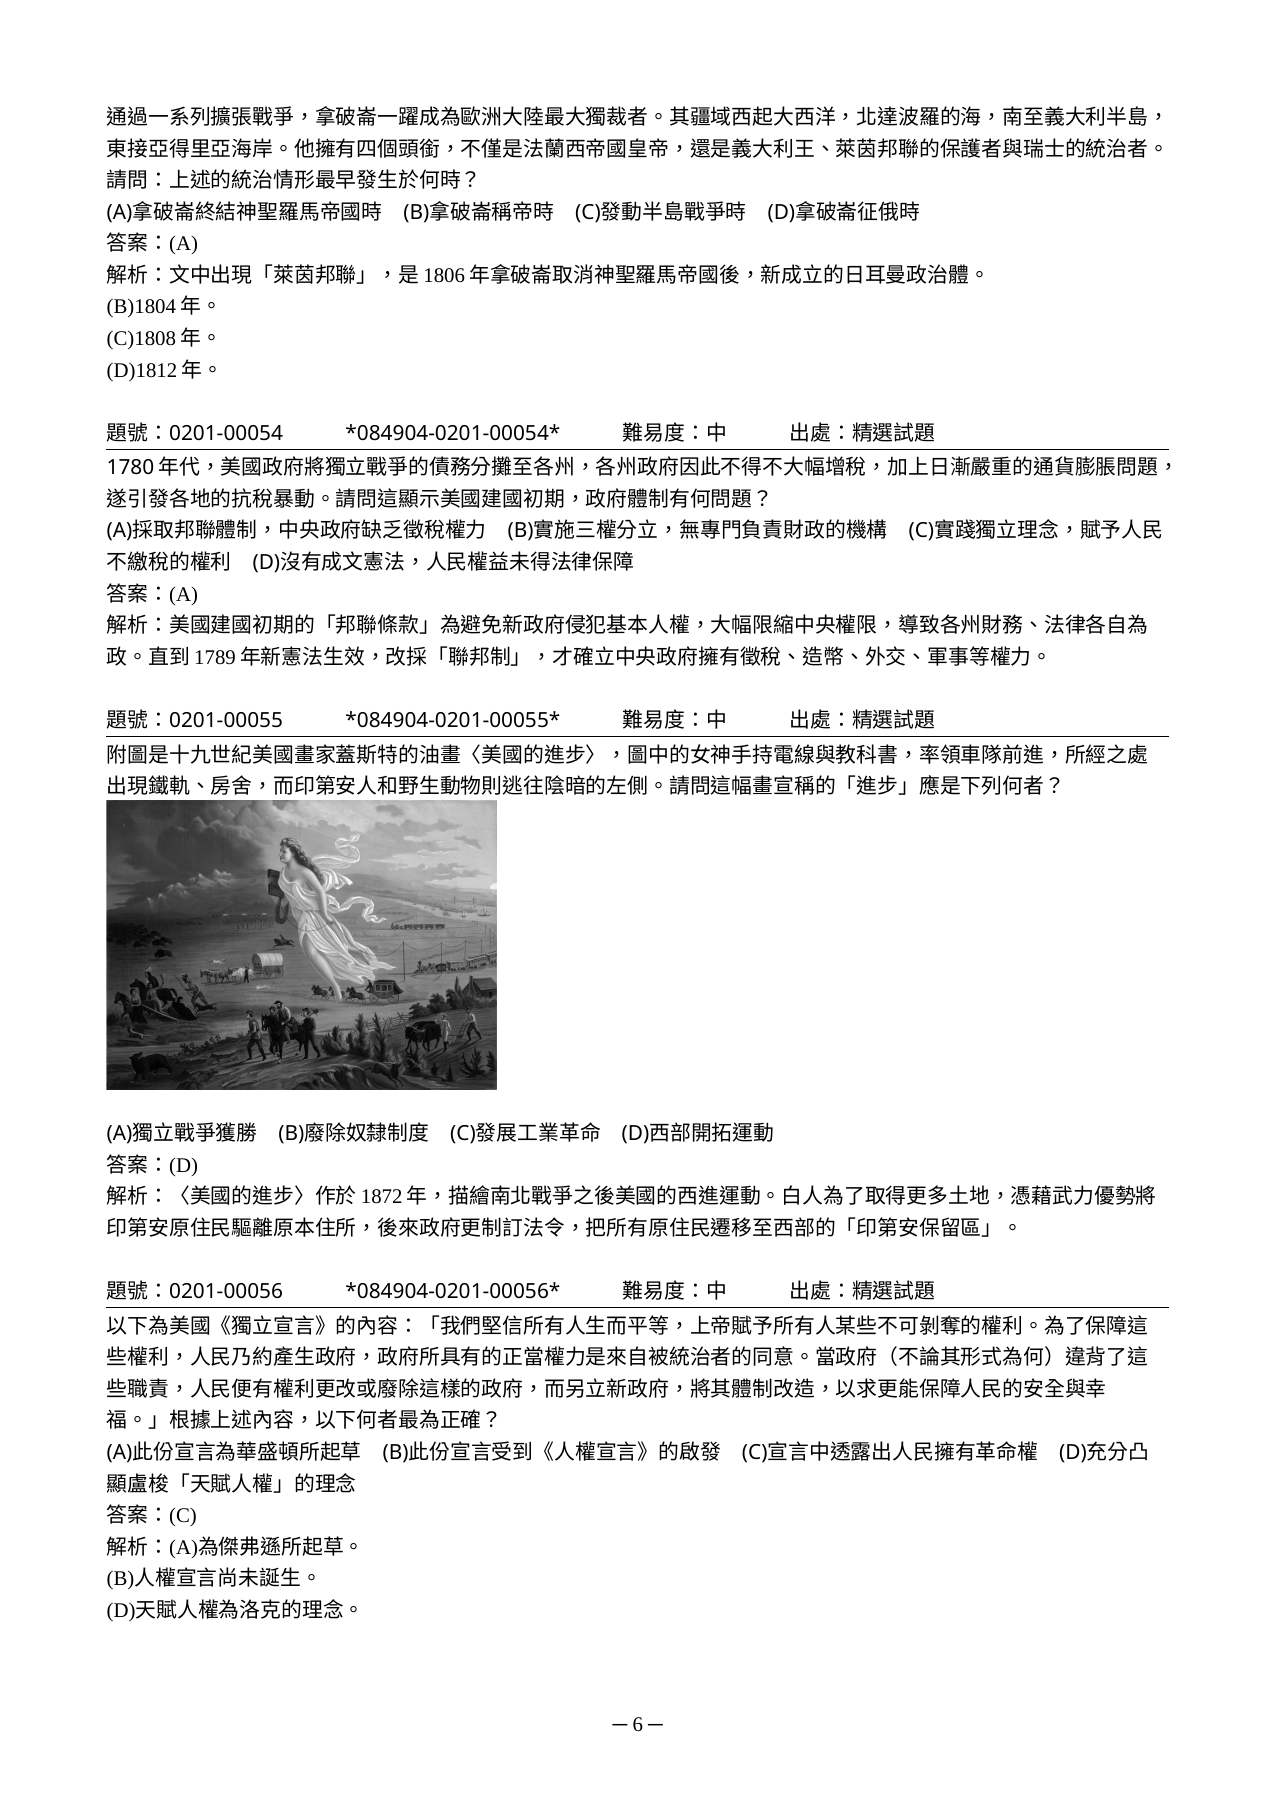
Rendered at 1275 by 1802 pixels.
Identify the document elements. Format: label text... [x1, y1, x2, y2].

text 解析：美國建國初期的「邦聯條款」為避免新政府侵犯基本人權，大幅限縮中央權限，導致各州財務、法律各自為政。直到1789年新憲法生效，改採「聯邦制」，才確立中央政府擁有徵稅、造幣、外交、軍事等權力。 [106, 608, 1169, 671]
text 題號：0201-00056 *084904-0201-00056* 難易度：中 出處：精選試題 [106, 1274, 1169, 1307]
text 以下為美國《獨立宣言》的內容：「我們堅信所有人生而平等，上帝賦予所有人某些不可剝奪的權利。為了保障這些權利，人民乃約產生政府，政府所具有的正當權力是來自被統治者的同意。當政府（不論其形式為何）違背了這些職責，人民便有權利更改或廢除這樣的政府，而另立新政府，將其體制改造，以求更能保障人民的安全與幸福。」根據上述內容，以下何者最為正確？ (A)此份宣言為華盛頓所起草 (B)此份宣言受到《人權宣言》的啟發 (C)宣言中透露出人民擁有革命權 (D)充分凸顯盧梭「天賦人權」的理念 [106, 1308, 1169, 1498]
text 題號：0201-00054 *084904-0201-00054* 難易度：中 出處：精選試題 [106, 415, 1169, 449]
picture [106, 800, 497, 1090]
text 解析：文中出現「萊茵邦聯」，是1806年拿破崙取消神聖羅馬帝國後，新成立的日耳曼政治體。 (B)1804年。 (C)1808年。 (D)1812年。 [106, 257, 1169, 384]
text 題號：0201-00055 *084904-0201-00055* 難易度：中 出處：精選試題 [106, 702, 1169, 736]
text 解析：〈美國的進步〉作於1872年，描繪南北戰爭之後美國的西進運動。白人為了取得更多土地，憑藉武力優勢將印第安原住民驅離原本住所，後來政府更制訂法令，把所有原住民遷移至西部的「印第安保留區」。 [106, 1179, 1169, 1242]
text 1780年代，美國政府將獨立戰爭的債務分攤至各州，各州政府因此不得不大幅增稅，加上日漸嚴重的通貨膨脹問題，遂引發各地的抗稅暴動。請問這顯示美國建國初期，政府體制有何問題？ (A)採取邦聯體制，中央政府缺乏徵稅權力 (B)實施三權分立，無專門負責財政的機構 (C)實踐獨立理念，賦予人民不繳稅的權利 (D)沒有成文憲法，人民權益未得法律保障 [106, 450, 1169, 576]
text 通過一系列擴張戰爭，拿破崙一躍成為歐洲大陸最大獨裁者。其疆域西起大西洋，北達波羅的海，南至義大利半島，東接亞得里亞海岸。他擁有四個頭銜，不僅是法蘭西帝國皇帝，還是義大利王、萊茵邦聯的保護者與瑞士的統治者。請問：上述的統治情形最早發生於何時？ (A)拿破崙終結神聖羅馬帝國時 (B)拿破崙稱帝時 (C)發動半島戰爭時 (D)拿破崙征俄時 [106, 100, 1169, 226]
text 答案：(D) [106, 1147, 1169, 1179]
text 解析：(A)為傑弗遜所起草。 (B)人權宣言尚未誕生。 (D)天賦人權為洛克的理念。 [106, 1529, 1169, 1624]
text 答案：(A) [106, 226, 1169, 257]
text 答案：(C) [106, 1498, 1169, 1529]
text 答案：(A) [106, 576, 1169, 608]
